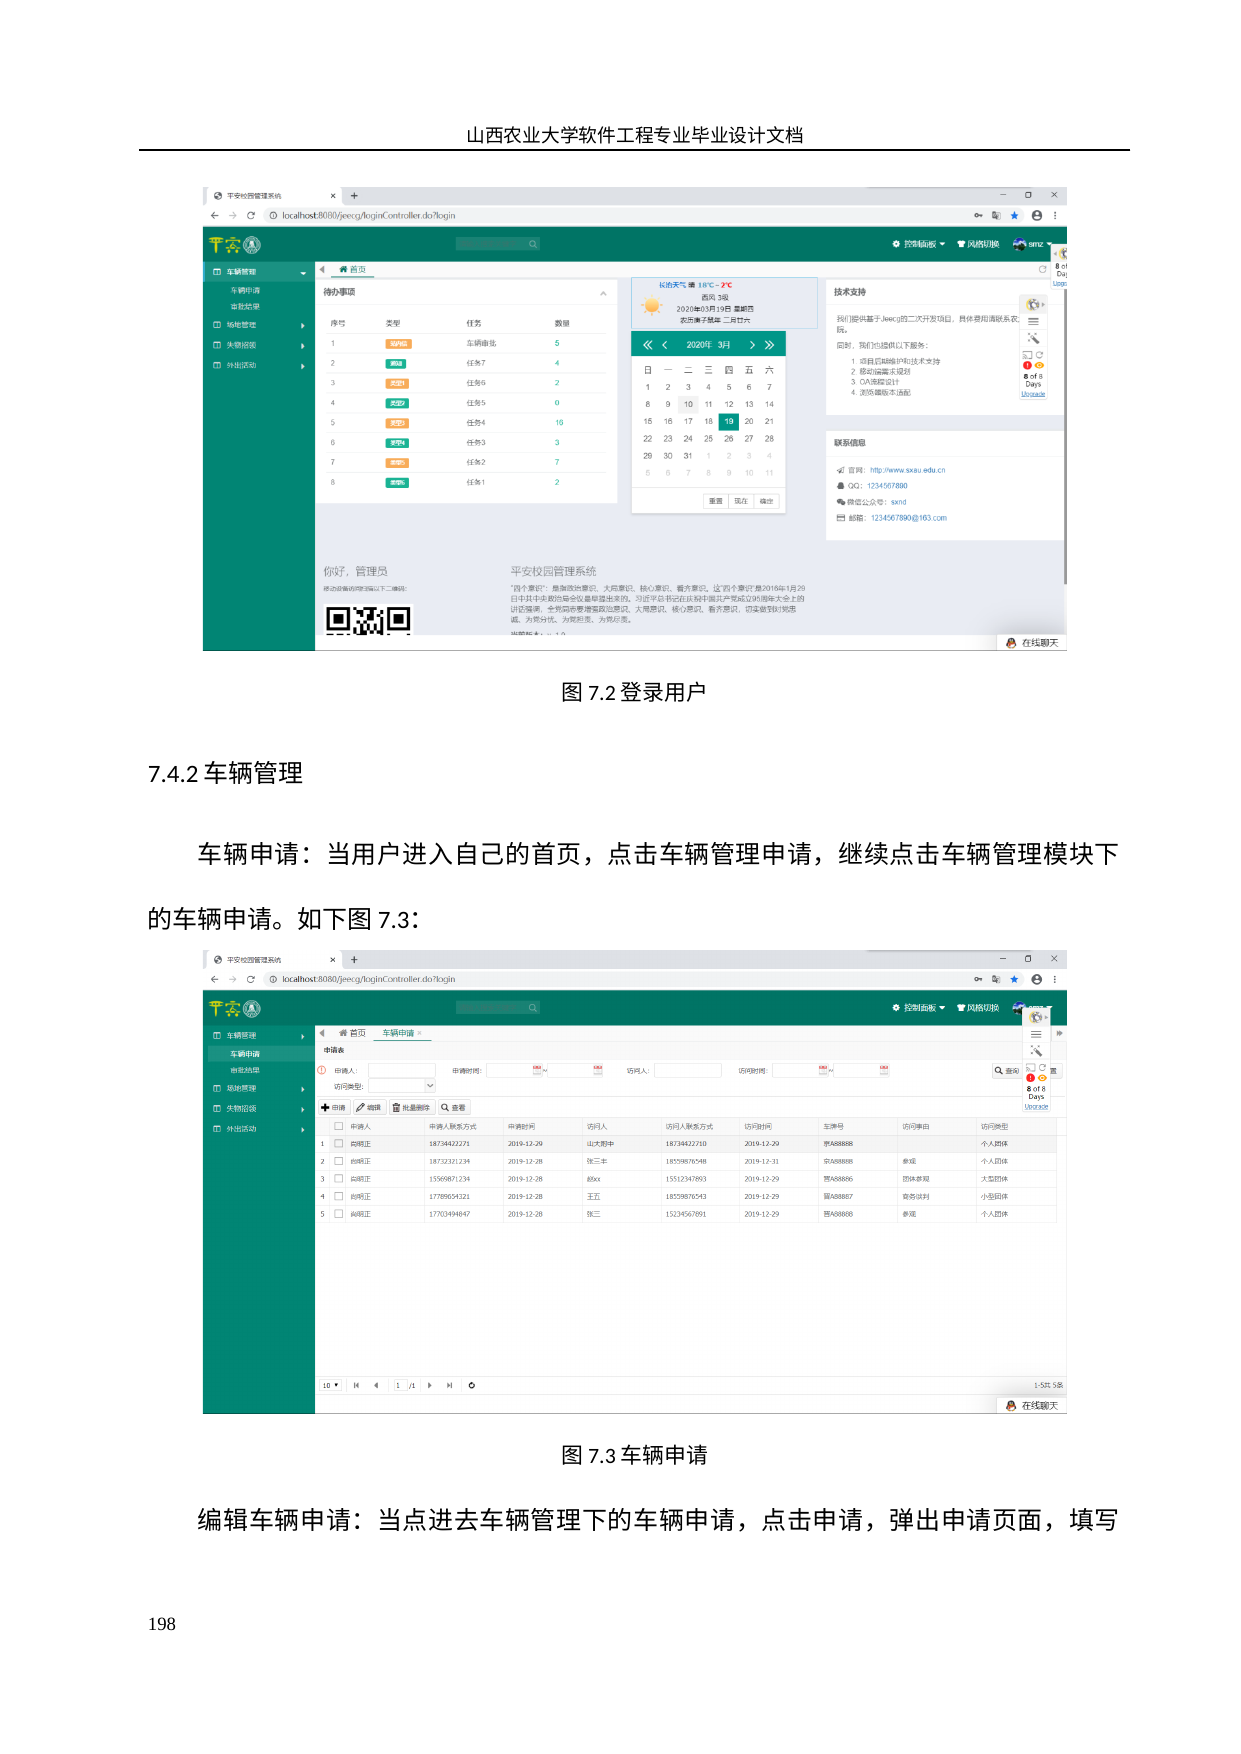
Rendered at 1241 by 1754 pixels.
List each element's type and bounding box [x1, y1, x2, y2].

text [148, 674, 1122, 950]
picture [202, 187, 1067, 651]
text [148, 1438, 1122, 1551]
picture [202, 950, 1067, 1414]
